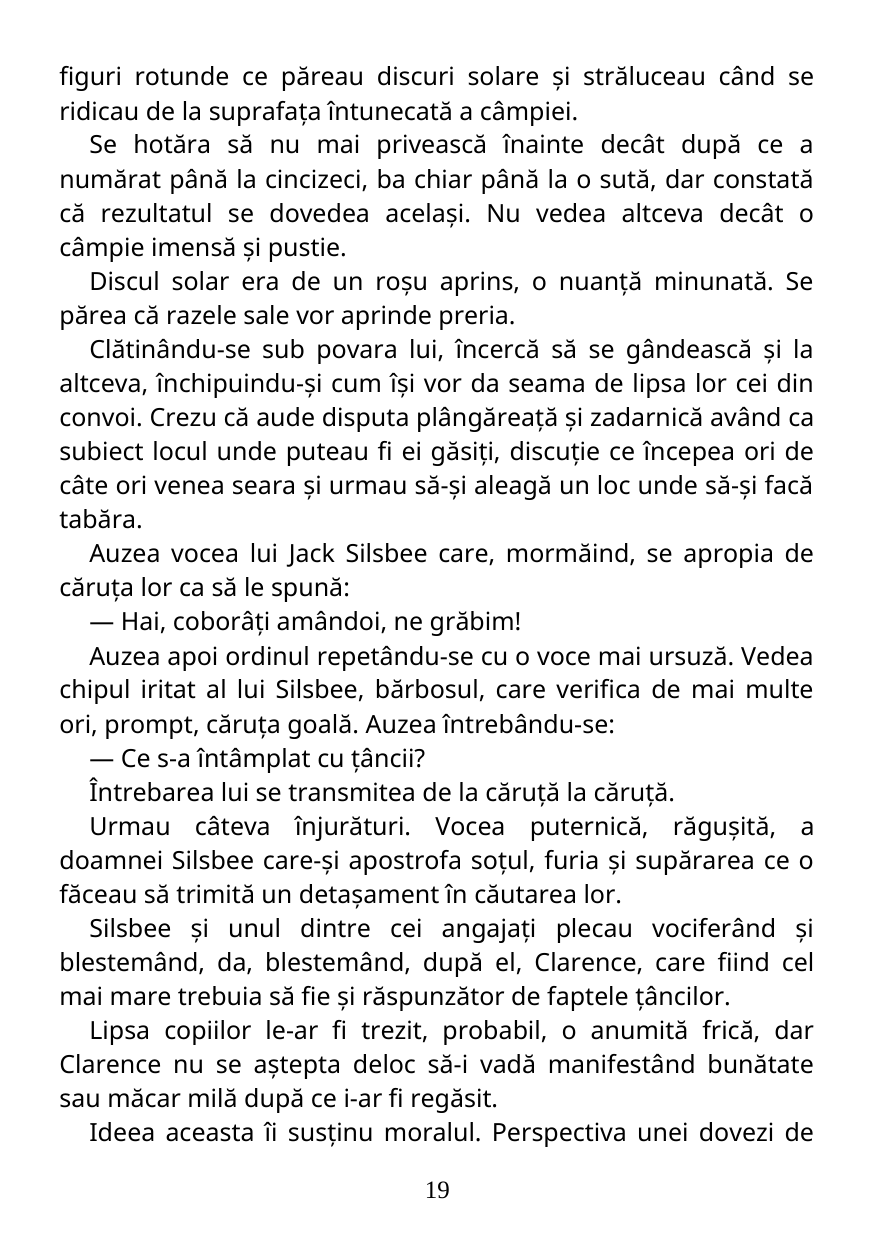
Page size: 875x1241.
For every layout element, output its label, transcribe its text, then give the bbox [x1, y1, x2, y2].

text Discul solar era de un roşu aprins, o nuanţă minunată. Se părea că razele sale vor aprinde preria. [59, 263, 815, 332]
text Auzea vocea lui Jack Silsbee care, mormăind, se apropia de căruţa lor ca să le spună: [59, 536, 815, 604]
text Urmau câteva înjurături. Vocea puternică, răguşită, a doamnei Silsbee care-şi apostrofa soţul, furia şi supărarea ce o făceau să trimită un detaşament în căutarea lor. [59, 808, 815, 911]
text — Ce s-a întâmplat cu ţâncii? [59, 740, 815, 774]
text Se hotăra să nu mai privească înainte decât după ce a numărat până la cincizeci, ba chiar până la o sută, dar constată că rezultatul se dovedea acelaşi. Nu vedea altceva decât o câmpie imensă şi pustie. [59, 127, 815, 263]
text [59, 1115, 815, 1149]
text Auzea apoi ordinul repetându-se cu o voce mai ursuză. Vedea chipul iritat al lui Silsbee, bărbosul, care verifica de mai multe ori, prompt, căruţa goală. Auzea întrebându-se: [59, 638, 815, 740]
text Silsbee şi unul dintre cei angajaţi plecau vociferând şi blestemând, da, blestemând, după el, Clarence, care fiind cel mai mare trebuia să fie şi răspunzător de faptele ţâncilor. [59, 911, 815, 1013]
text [59, 59, 815, 127]
text Întrebarea lui se transmitea de la căruţă la căruţă. [59, 774, 815, 808]
text Lipsa copiilor le-ar fi trezit, probabil, o anumită frică, dar Clarence nu se aştepta deloc să-i vadă manifestând bunătate sau măcar milă după ce i-ar fi regăsit. [59, 1013, 815, 1115]
text — Hai, coborâţi amândoi, ne grăbim! [59, 604, 815, 638]
text Clătinându-se sub povara lui, încercă să se gândească şi la altceva, închipuindu-şi cum îşi vor da seama de lipsa lor cei din convoi. Crezu că aude disputa plângăreaţă şi zadarnică având ca subiect locul unde puteau fi ei găsiţi, discuţie ce începea ori de câte ori venea seara şi urmau să-şi aleagă un loc unde să-şi facă tabăra. [59, 332, 815, 536]
